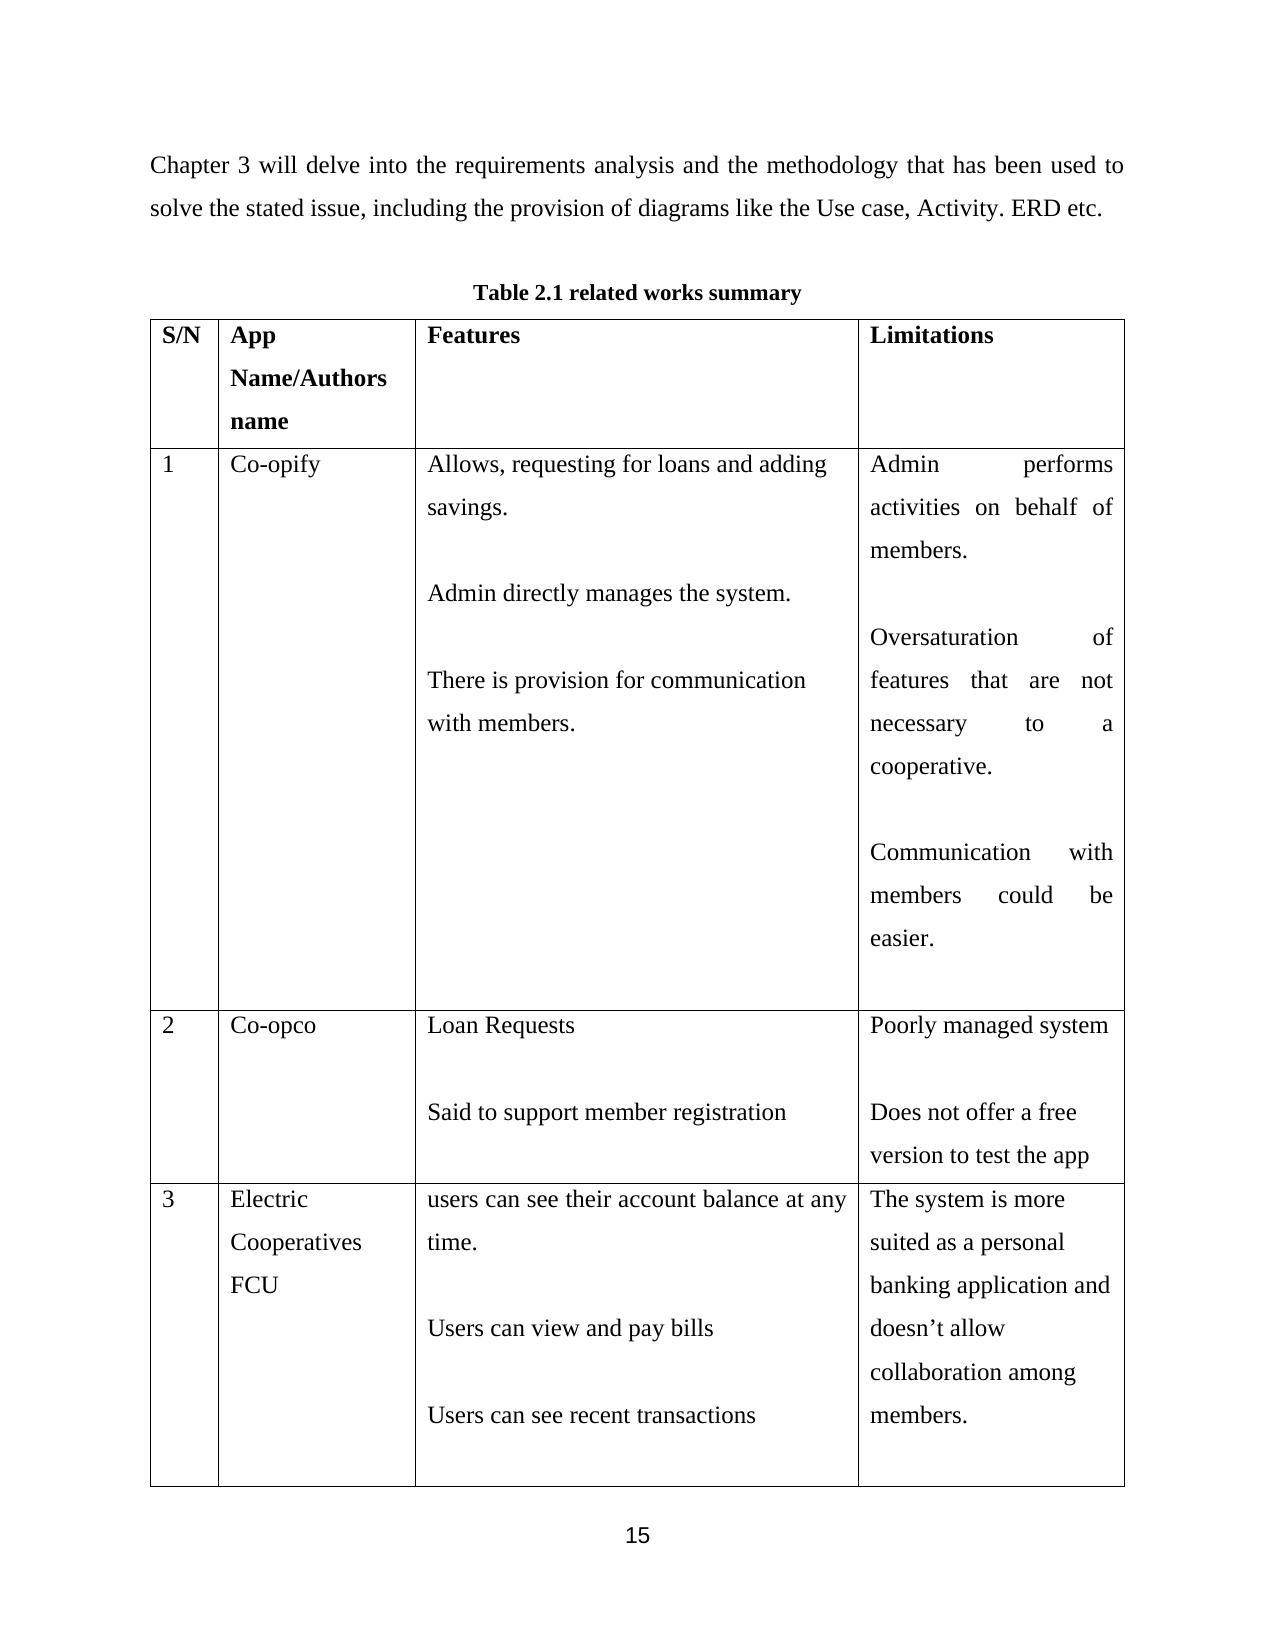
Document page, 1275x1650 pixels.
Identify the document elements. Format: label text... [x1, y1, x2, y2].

table_cell The system is more suited as a personal banking application and doesn’t allow collaboration among members. [859, 1184, 1124, 1486]
table_header Limitations [859, 320, 1124, 448]
table_cell Admin performs activities on behalf of members. Oversaturation of features that are not necessary to a cooperative. Communication with members could be easier. [859, 449, 1124, 1009]
table_cell Loan Requests Said to support member registration [416, 1011, 858, 1183]
table_cell 2 [151, 1011, 218, 1183]
table_cell 3 [151, 1184, 218, 1486]
table_cell Co-opco [219, 1011, 415, 1183]
table_header Features [416, 320, 858, 448]
table_cell Electric Cooperatives FCU [219, 1184, 415, 1486]
table_cell Poorly managed system Does not offer a free version to test the app [859, 1011, 1124, 1183]
table_cell Allows, requesting for loans and adding savings. Admin directly manages the system. There is provision for communication with members. [416, 449, 858, 1009]
table_header S/N [151, 320, 218, 448]
table_header App Name/Authors name [219, 320, 415, 448]
table_cell users can see their account balance at any time. Users can view and pay bills Users can see recent transactions [416, 1184, 858, 1486]
text Chapter 3 will delve into the requirements analysis and the methodology that has been used to solve the stated issue, including the provision of diagrams like the Use case, Activity. ERD etc. [150, 150, 1125, 222]
text Table 2.1 related works summary [150, 279, 1125, 306]
table_cell 1 [151, 449, 218, 1009]
table_cell Co-opify [219, 449, 415, 1009]
